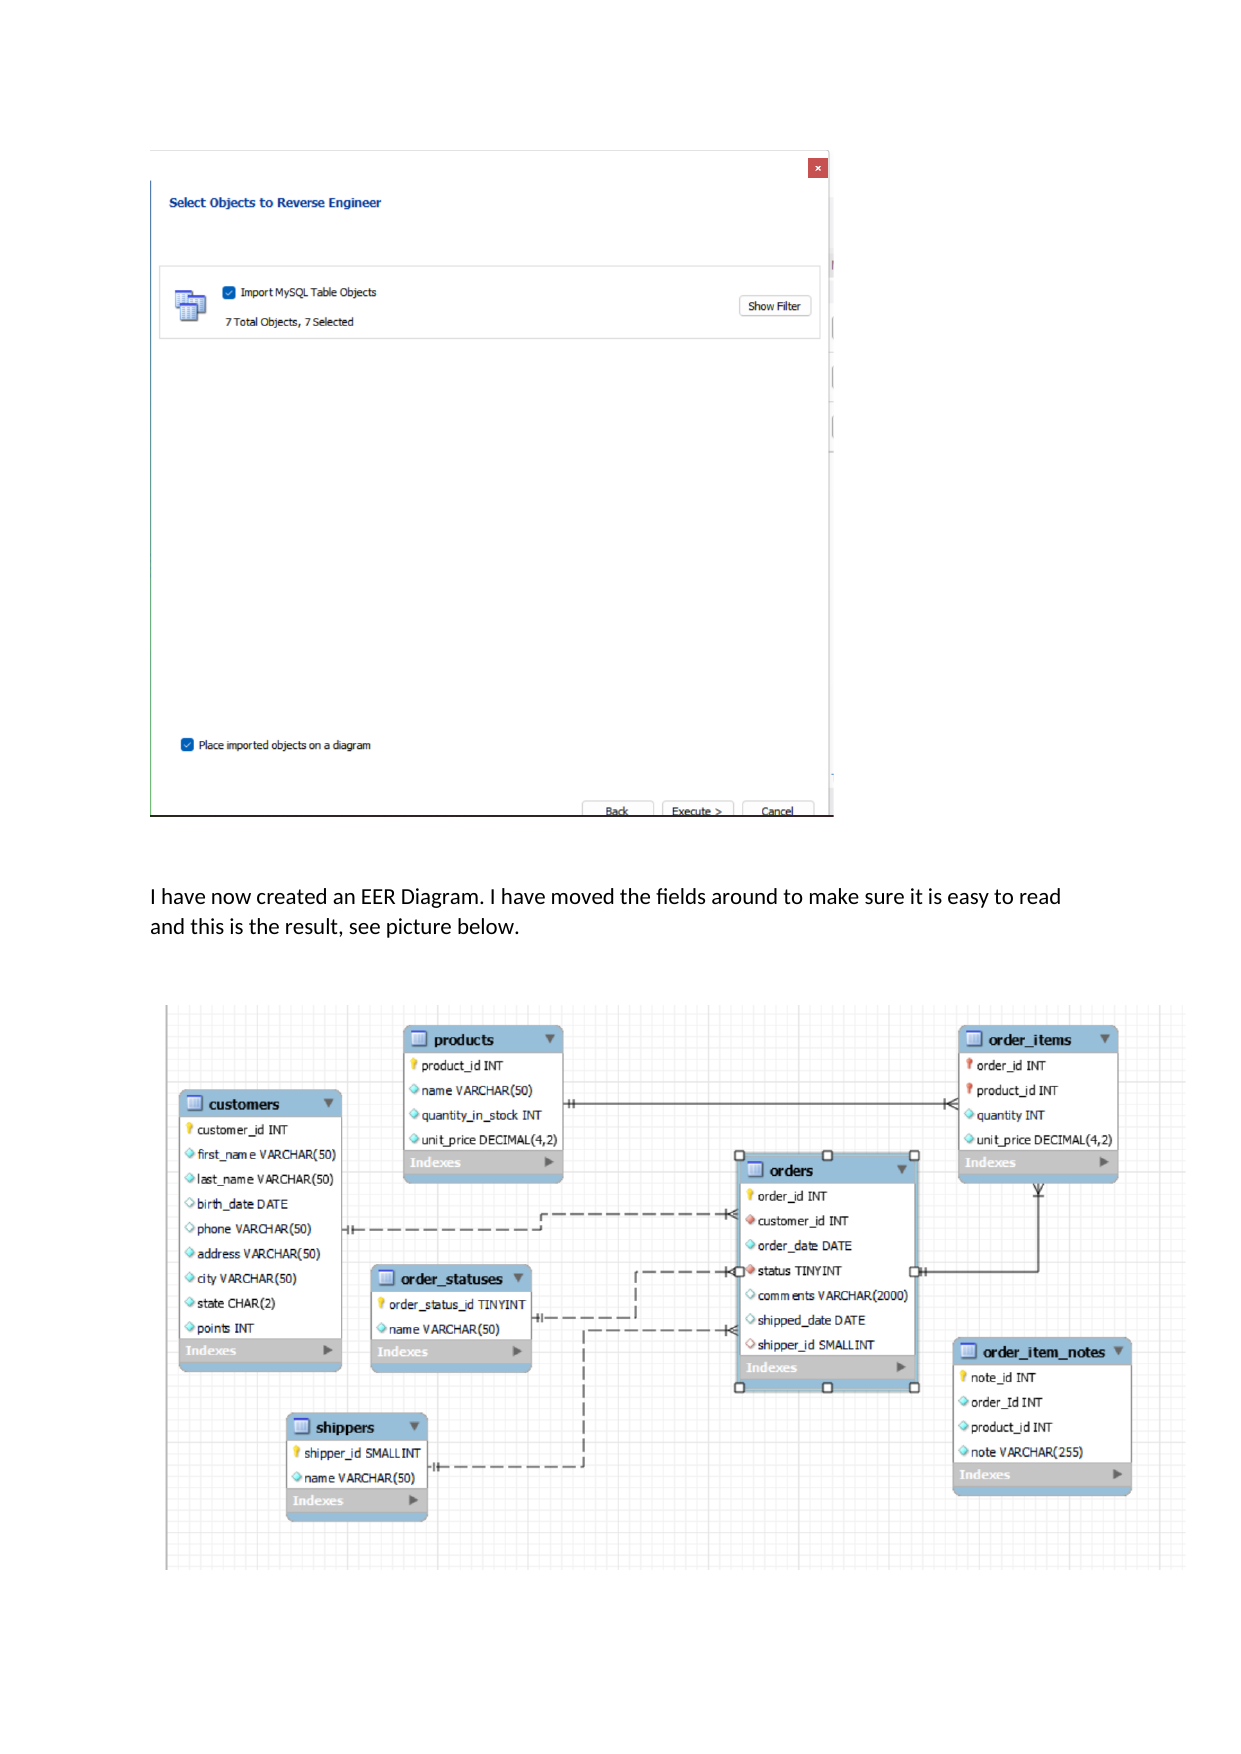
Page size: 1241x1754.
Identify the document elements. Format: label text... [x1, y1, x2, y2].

picture [150, 1005, 1186, 1570]
picture [150, 150, 834, 817]
text I have now created an EER Diagram. I have moved the fields around to make sure it is easy to read and this is the result, see picture below. [150, 882, 1090, 940]
